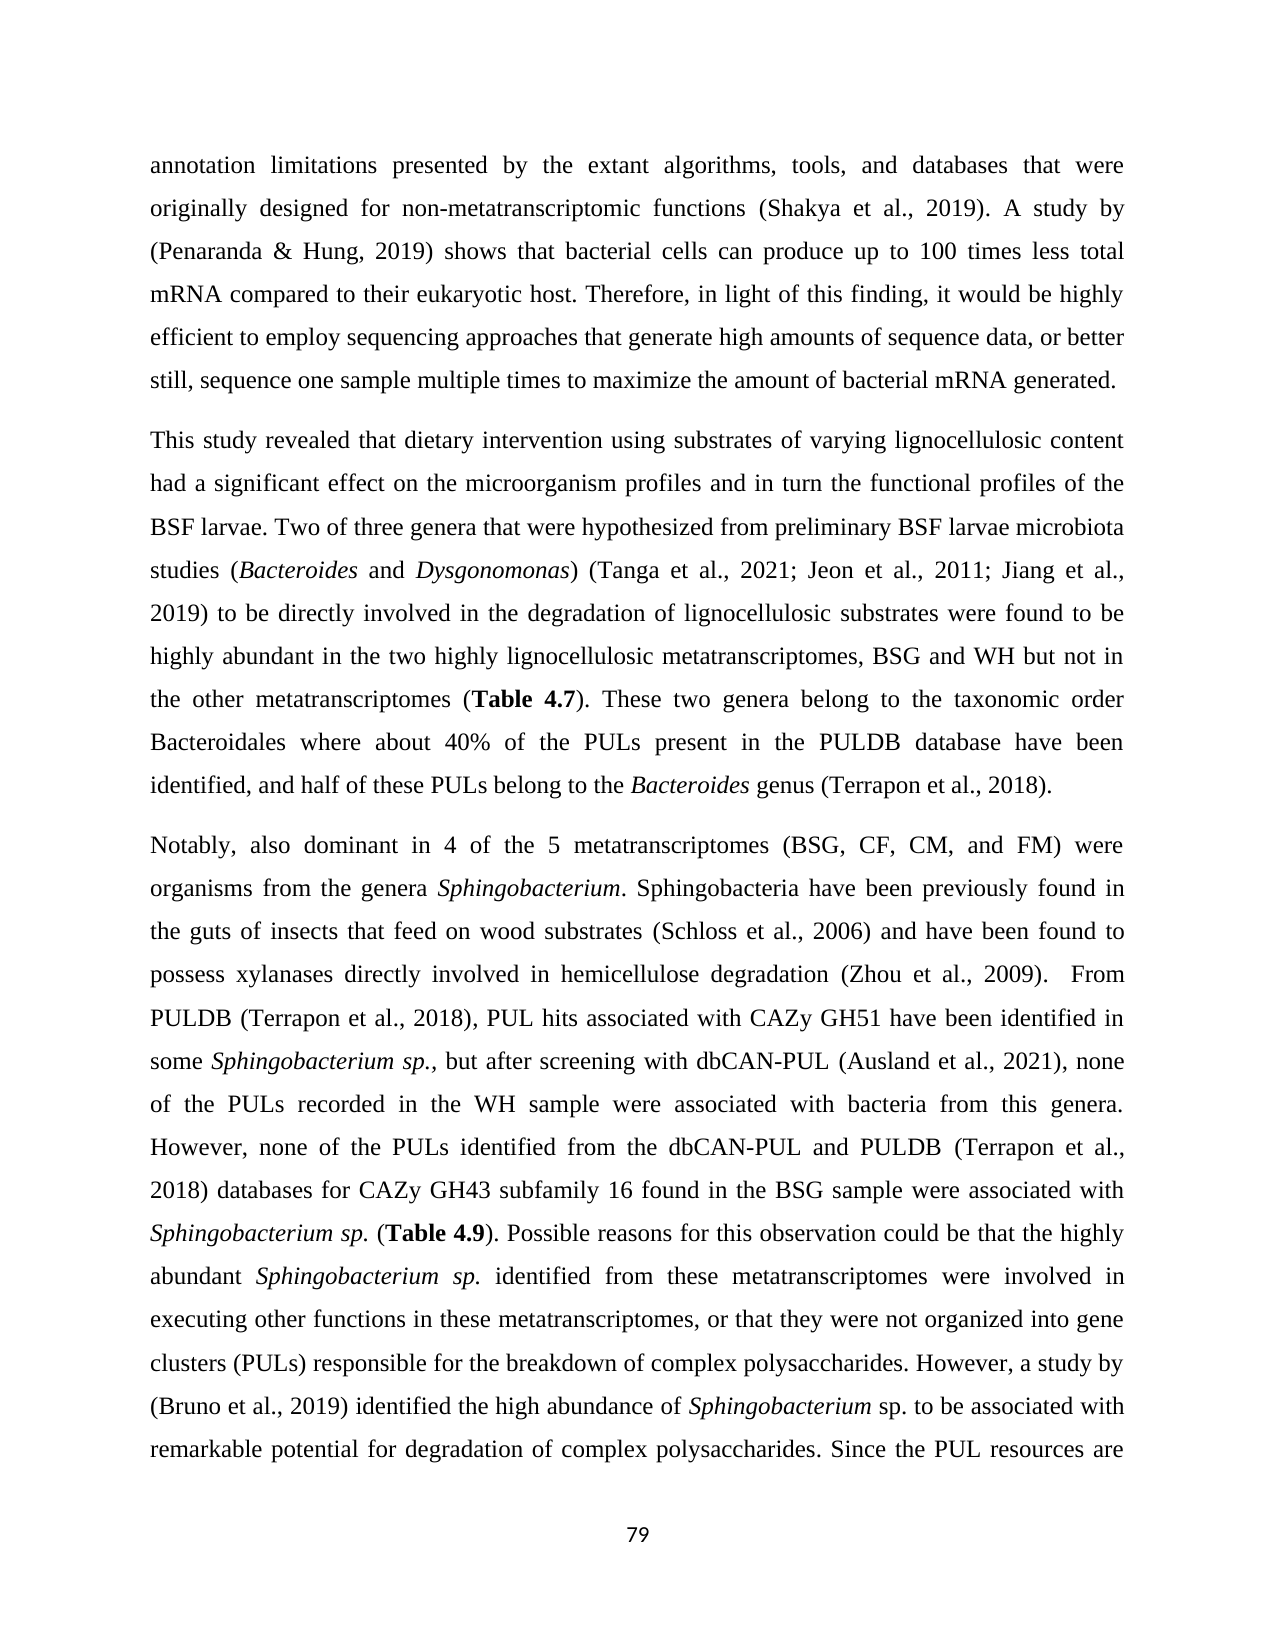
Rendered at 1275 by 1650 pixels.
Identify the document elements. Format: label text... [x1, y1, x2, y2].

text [150, 150, 1125, 394]
text This study revealed that dietary intervention using substrates of varying lignocellulosic content had a significant effect on the microorganism profiles and in turn the functional profiles of the BSF larvae. Two of three genera that were hypothesized from preliminary BSF larvae microbiota studies (Bacteroides and Dysgonomonas) (Tanga et al., 2021; Jeon et al., 2011; Jiang et al., 2019) to be directly involved in the degradation of lignocellulosic substrates were found to be highly abundant in the two highly lignocellulosic metatranscriptomes, BSG and WH but not in the other metatranscriptomes (Table 4.7). These two genera belong to the taxonomic order Bacteroidales where about 40% of the PULs present in the PULDB database have been identified, and half of these PULs belong to the Bacteroides genus (Terrapon et al., 2018). [150, 425, 1125, 799]
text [150, 830, 1125, 1463]
